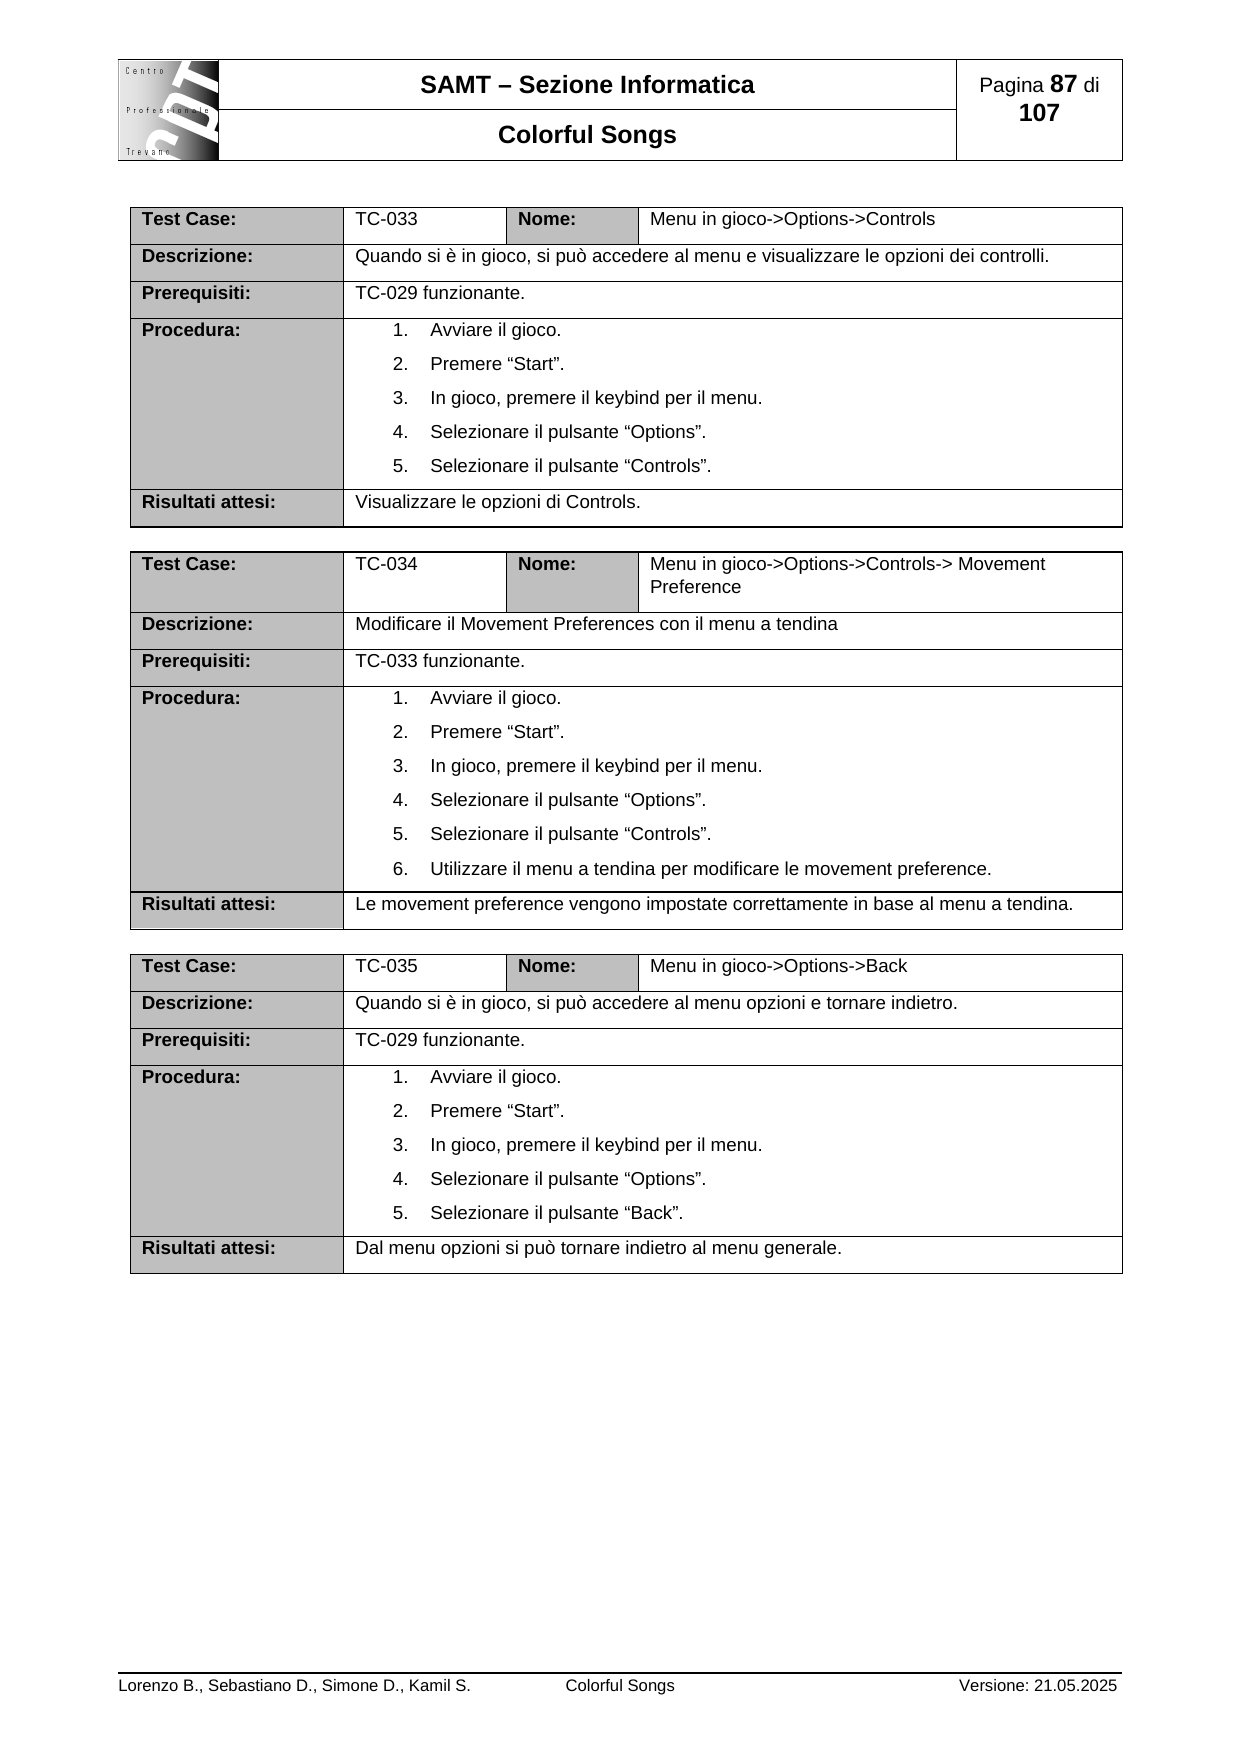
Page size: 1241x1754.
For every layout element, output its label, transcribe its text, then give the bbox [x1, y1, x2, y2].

table_cell Visualizzare le opzioni di Controls. [344, 490, 1122, 526]
table_header Test Case: [131, 955, 343, 991]
picture [118, 60, 219, 160]
table_cell Procedura: [131, 319, 343, 489]
table_header Test Case: [131, 208, 343, 244]
table_cell Prerequisiti: [131, 282, 343, 318]
table_cell Le movement preference vengono impostate correttamente in base al menu a tendina. [344, 893, 1122, 928]
table_cell Risultati attesi: [131, 490, 343, 526]
table_cell Avviare il gioco. Premere “Start”. In gioco, premere il keybind per il menu. Selezionare il pulsante “Options”. Selezionare il pulsante “Controls”. Utilizzare il menu a tendina per modificare le movement preference. [344, 687, 1122, 891]
table_cell Risultati attesi: [131, 1237, 343, 1273]
table_header TC-035 [344, 955, 506, 991]
table_cell Dal menu opzioni si può tornare indietro al menu generale. [344, 1237, 1122, 1273]
table_header Menu in gioco->Options->Controls-> Movement Preference [639, 553, 1122, 612]
table_header Test Case: [131, 553, 343, 612]
table_cell Prerequisiti: [131, 1029, 343, 1065]
table_cell Modificare il Movement Preferences con il menu a tendina [344, 613, 1122, 649]
table_cell Prerequisiti: [131, 650, 343, 686]
table_cell Procedura: [131, 687, 343, 891]
table_cell Quando si è in gioco, si può accedere al menu opzioni e tornare indietro. [344, 992, 1122, 1028]
table_cell Descrizione: [131, 992, 343, 1028]
table_cell Quando si è in gioco, si può accedere al menu e visualizzare le opzioni dei controlli. [344, 245, 1122, 281]
table_cell TC-029 funzionante. [344, 282, 1122, 318]
table_header TC-034 [344, 553, 506, 612]
table_cell Risultati attesi: [131, 893, 343, 928]
table_header Nome: [507, 553, 638, 612]
table_header TC-033 [344, 208, 506, 244]
table_cell Avviare il gioco. Premere “Start”. In gioco, premere il keybind per il menu. Selezionare il pulsante “Options”. Selezionare il pulsante “Controls”. [344, 319, 1122, 489]
table_cell Descrizione: [131, 245, 343, 281]
table_header Menu in gioco->Options->Controls [639, 208, 1122, 244]
table_header Nome: [507, 955, 638, 991]
table_cell Descrizione: [131, 613, 343, 649]
table_header Nome: [507, 208, 638, 244]
table_cell TC-033 funzionante. [344, 650, 1122, 686]
table_cell Avviare il gioco. Premere “Start”. In gioco, premere il keybind per il menu. Selezionare il pulsante “Options”. Selezionare il pulsante “Back”. [344, 1066, 1122, 1236]
table_header Menu in gioco->Options->Back [639, 955, 1122, 991]
table_cell TC-029 funzionante. [344, 1029, 1122, 1065]
table_cell Procedura: [131, 1066, 343, 1236]
